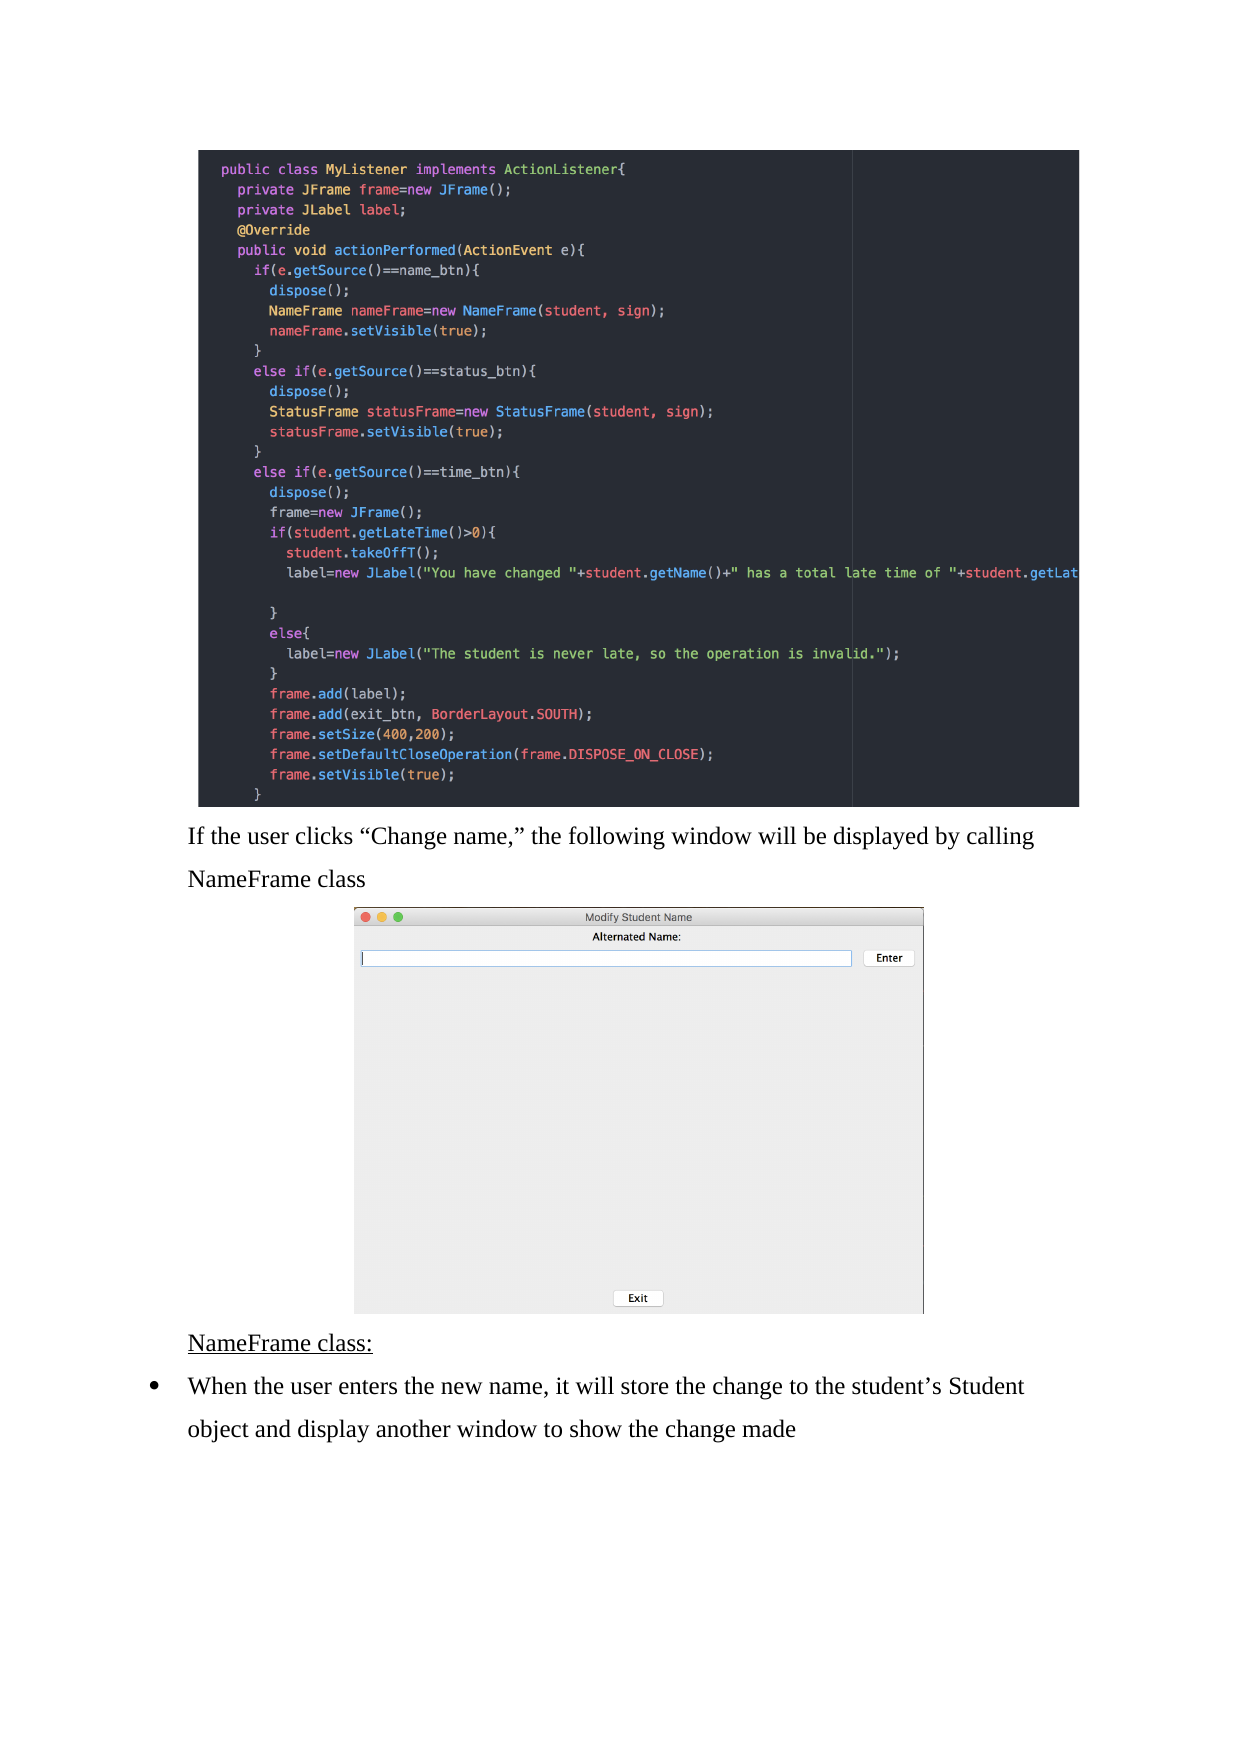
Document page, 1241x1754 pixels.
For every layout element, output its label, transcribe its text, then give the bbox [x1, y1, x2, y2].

list When the user enters the new name, it will store the change to the student’s Student object and display another window to show the change made [150, 1371, 1090, 1443]
picture [354, 907, 924, 1314]
list NameFrame class: [187, 1328, 1090, 1357]
picture [198, 150, 1080, 807]
list If the user clicks “Change name,” the following window will be displayed by calling NameFrame class [187, 821, 1090, 893]
